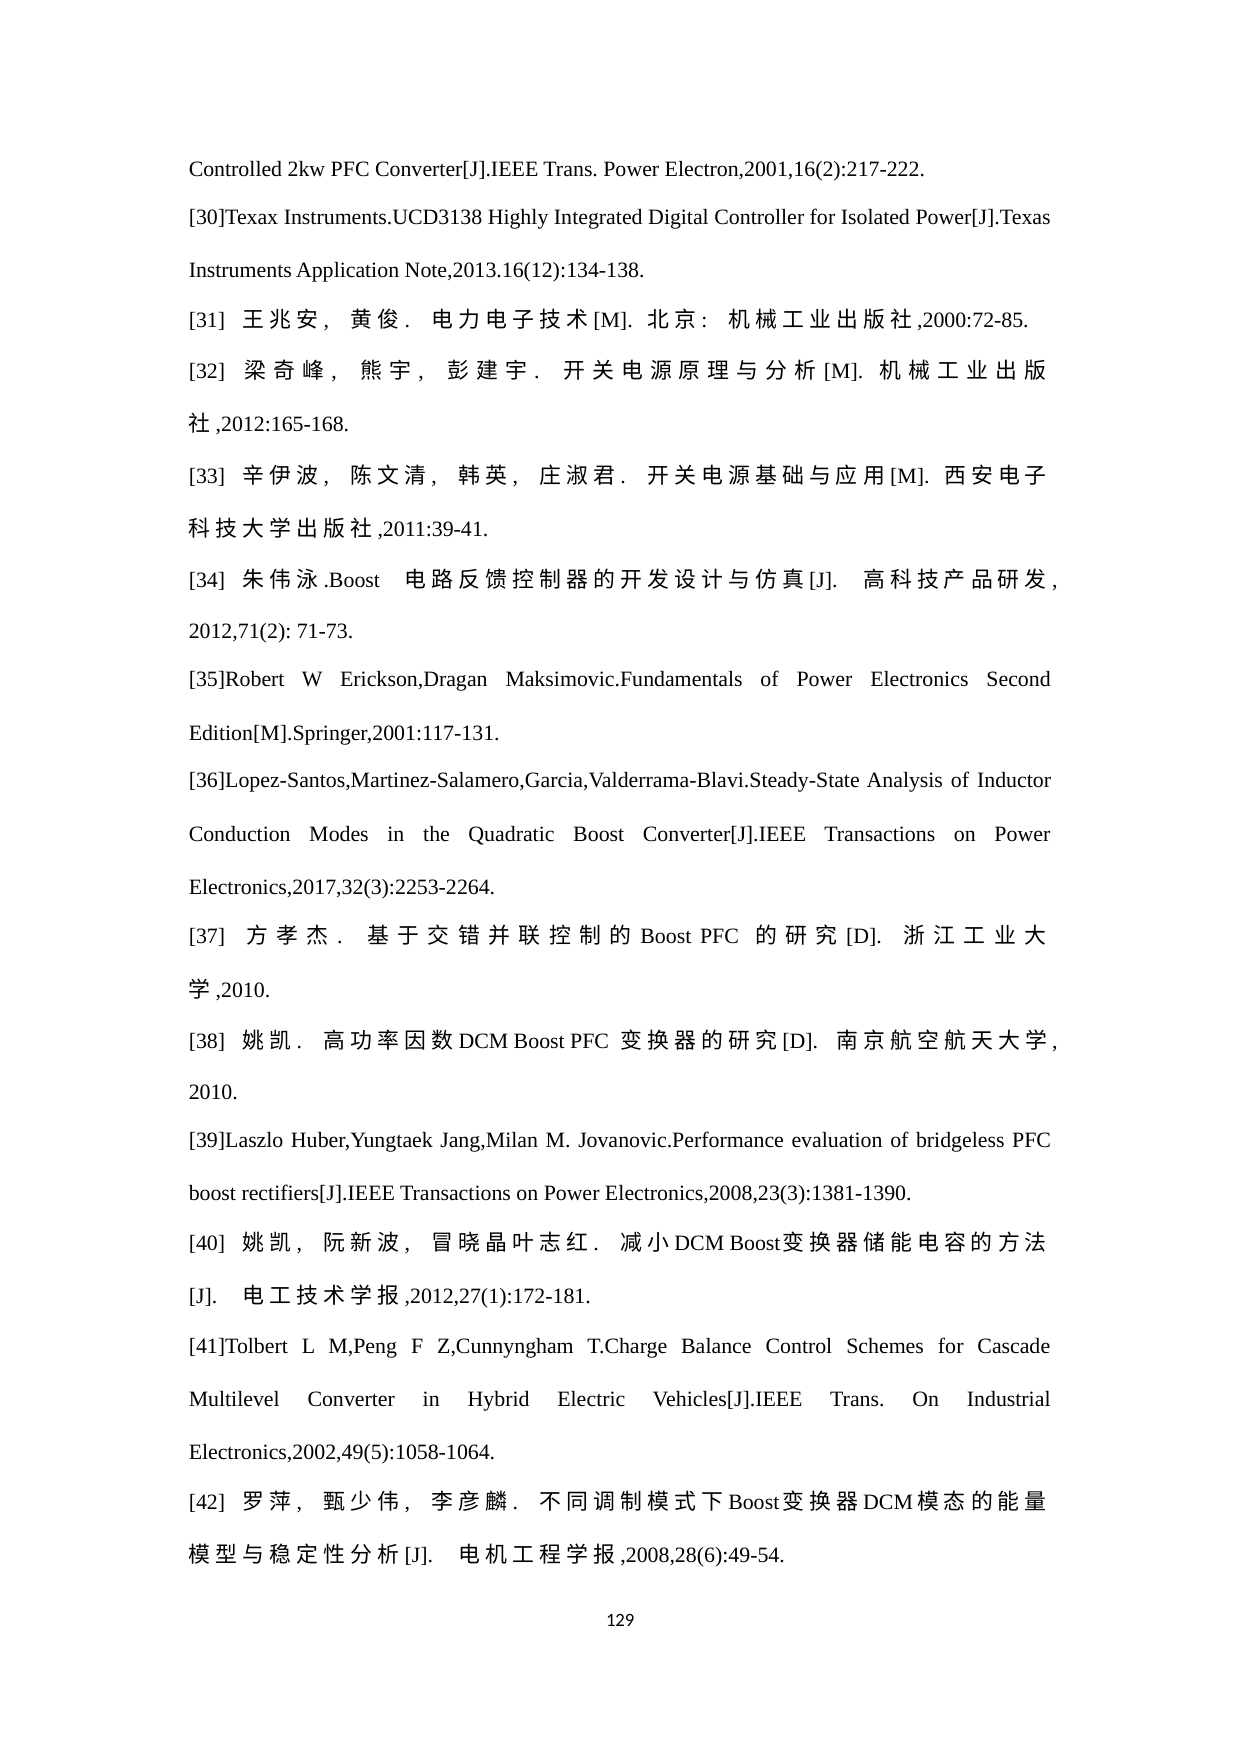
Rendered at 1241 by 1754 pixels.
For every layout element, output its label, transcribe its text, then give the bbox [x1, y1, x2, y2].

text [188, 151, 1052, 186]
text [39]Laszlo Huber,Yungtaek Jang,Milan M. Jovanovic.Performance evaluation of bridgeless PFC boost rectifiers[J].IEEE Transactions on Power Electronics,2008,23(3):1381-1390. [188, 1122, 1052, 1211]
text [37]方孝杰.基于交错并联控制的Boost PFC的研究[D].浙江工业大学,2010. [188, 917, 1052, 1005]
text [34]朱伟泳.Boost电路反馈控制器的开发设计与仿真[J].高科技产品研发,2012,71(2): 71-73. [188, 560, 1052, 649]
text [31]王兆安,黄俊.电力电子技术[M].北京:机械工业出版社,2000:72-85. [188, 300, 1052, 336]
text [40]姚凯,阮新波,冒晓晶叶志红.减小DCM Boost变换器储能电容的方法[J].电工技术学报,2012,27(1):172-181. [188, 1223, 1052, 1312]
text [30]Texax Instruments.UCD3138 Highly Integrated Digital Controller for Isolated Power[J].Texas Instruments Application Note,2013.16(12):134-138. [188, 199, 1052, 287]
text [32]梁奇峰,熊宇,彭建宇.开关电源原理与分析[M].机械工业出版社,2012:165-168. [188, 351, 1052, 440]
text [38]姚凯.高功率因数DCM Boost PFC变换器的研究[D].南京航空航天大学,2010. [188, 1021, 1052, 1109]
text [41]Tolbert L M,Peng F Z,Cunnyngham T.Charge Balance Control Schemes for Cascade Multilevel Converter in Hybrid Electric Vehicles[J].IEEE Trans. On Industrial Electronics,2002,49(5):1058-1064. [188, 1328, 1052, 1469]
text [33]辛伊波,陈文清,韩英,庄淑君.开关电源基础与应用[M].西安电子科技大学出版社,2011:39-41. [188, 456, 1052, 544]
text [36]Lopez-Santos,Martinez-Salamero,Garcia,Valderrama-Blavi.Steady-State Analysis of Inductor Conduction Modes in the Quadratic Boost Converter[J].IEEE Transactions on Power Electronics,2017,32(3):2253-2264. [188, 762, 1052, 904]
text [42]罗萍,甄少伟,李彦麟.不同调制模式下Boost变换器DCM模态的能量模型与稳定性分析[J].电机工程学报,2008,28(6):49-54. [188, 1482, 1052, 1571]
text [35]Robert W Erickson,Dragan Maksimovic.Fundamentals of Power Electronics Second Edition[M].Springer,2001:117-131. [188, 661, 1052, 750]
